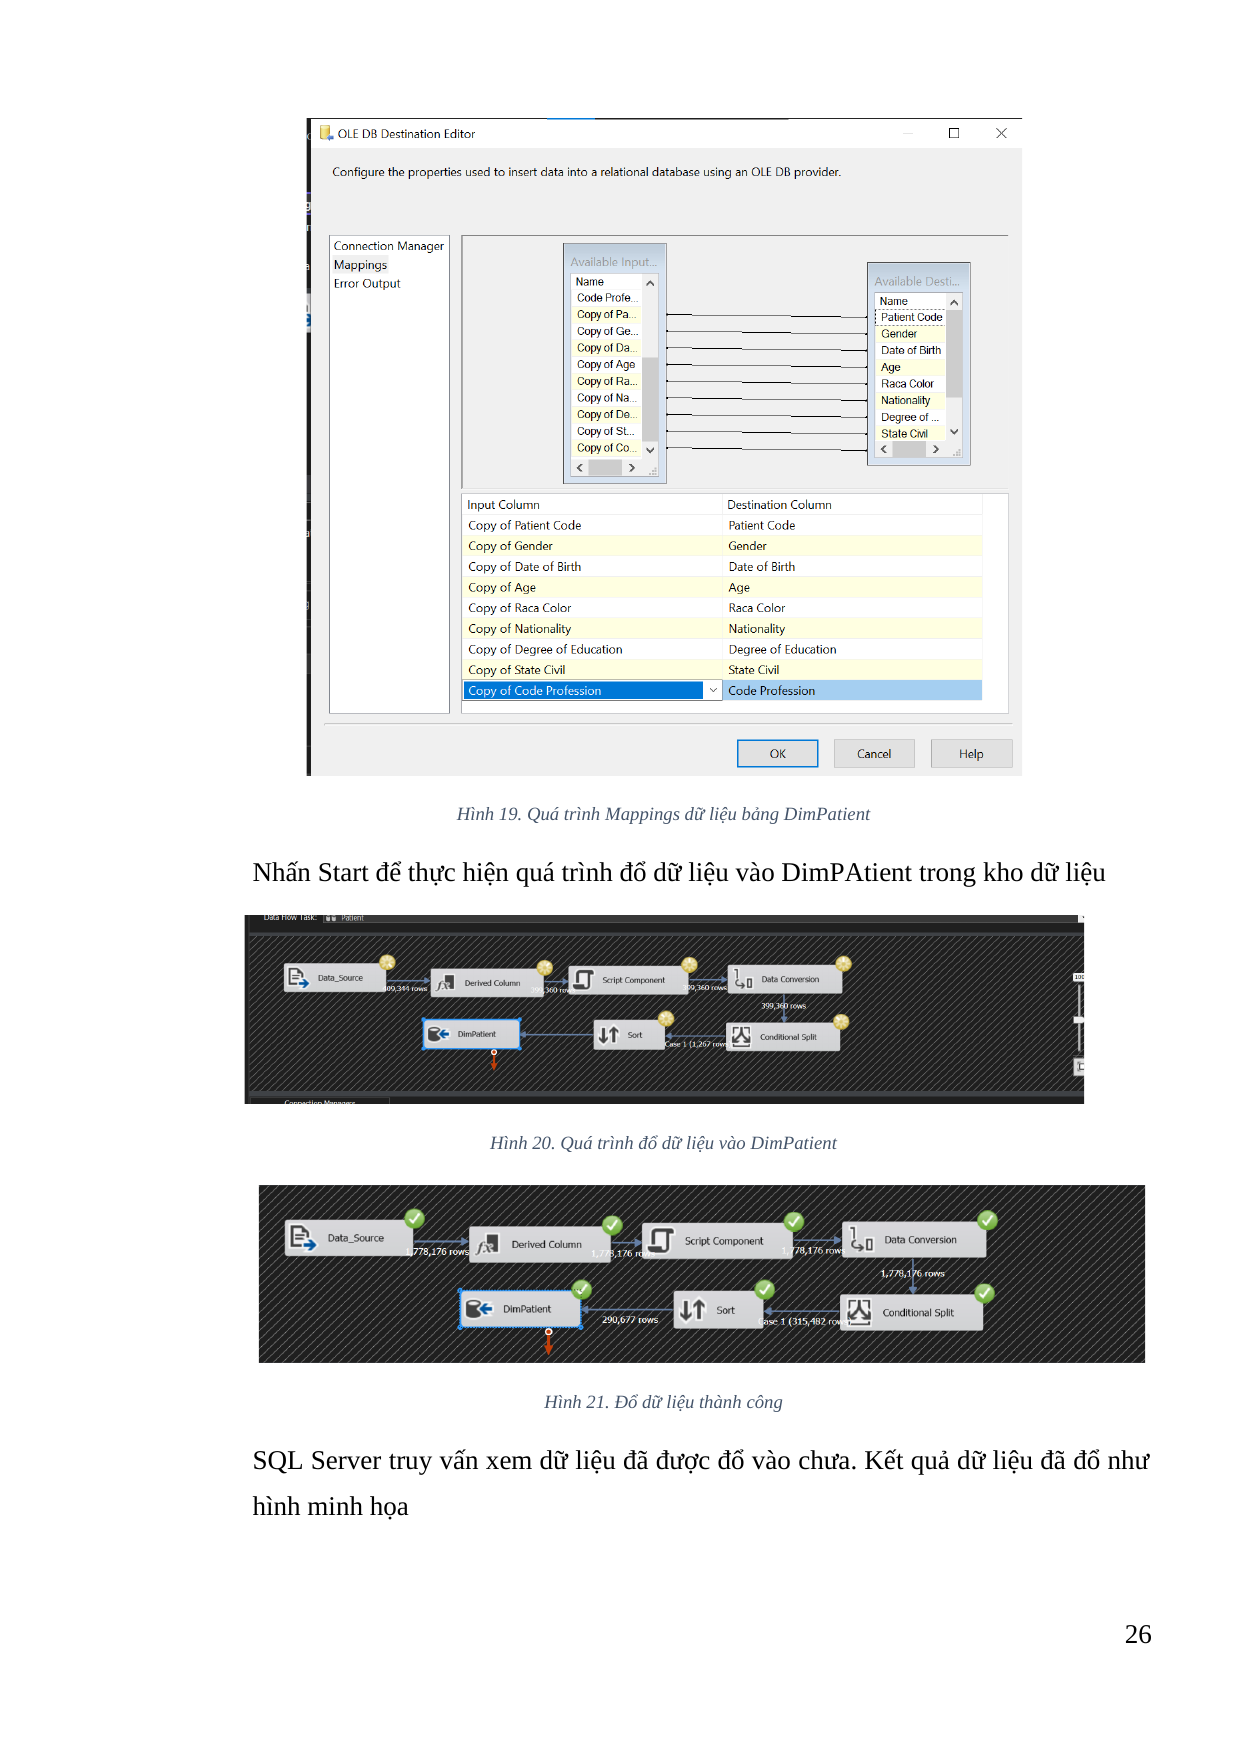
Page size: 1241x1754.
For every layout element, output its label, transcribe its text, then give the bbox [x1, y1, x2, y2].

text Hình 19. Quá trình Mappings dữ liệu bảng DimPatient [177, 803, 1152, 825]
picture [306, 118, 1023, 776]
text Hình 21. Đổ dữ liệu thành công [177, 1391, 1152, 1412]
text Hình 20. Quá trình đổ dữ liệu vào DimPatient [177, 1132, 1152, 1153]
text Nhấn Start để thực hiện quá trình đổ dữ liệu vào DimPAtient trong kho dữ liệu [177, 856, 1152, 887]
picture [258, 1185, 1146, 1363]
text SQL Server truy vấn xem dữ liệu đã được đổ vào chưa. Kết quả dữ liệu đã đổ như hình minh họa [252, 1444, 1152, 1522]
picture [244, 915, 1085, 1104]
